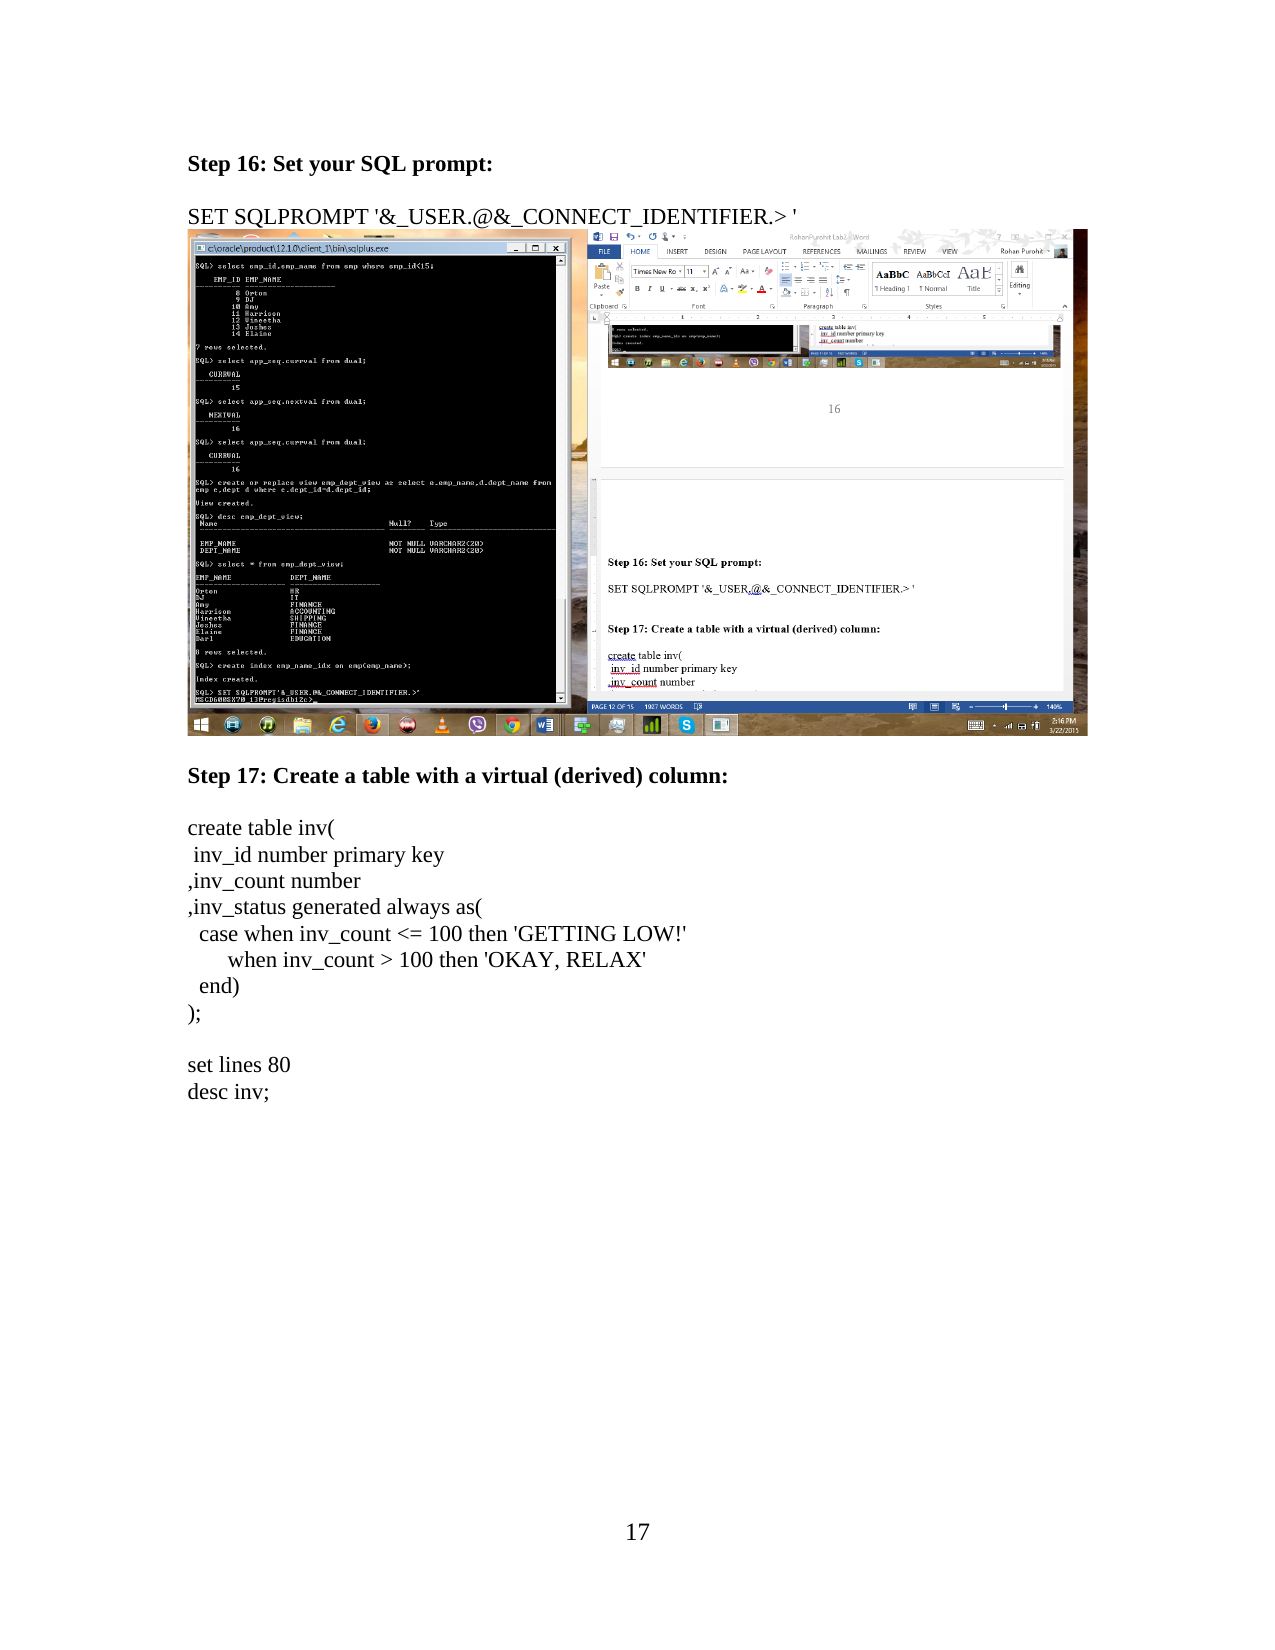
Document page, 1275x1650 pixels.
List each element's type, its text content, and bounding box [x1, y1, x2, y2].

text set lines 80 [187, 1052, 1087, 1078]
subtitle Step 16: Set your SQL prompt: [187, 150, 1087, 176]
subtitle Step 17: Create a table with a virtual (derived) column: [187, 762, 1087, 788]
text case when inv_count <= 100 then 'GETTING LOW!' [187, 920, 1087, 946]
text ); [187, 999, 1087, 1025]
text when inv_count > 100 then 'OKAY, RELAX' [187, 946, 1087, 972]
text SET SQLPROMPT '&_USER.@&_CONNECT_IDENTIFIER.> ' [187, 203, 1087, 229]
text ,inv_count number [187, 867, 1087, 893]
text inv_id number primary key [187, 841, 1087, 867]
text end) [187, 972, 1087, 999]
text create table inv( [187, 814, 1087, 841]
text ,inv_status generated always as( [187, 893, 1087, 920]
picture [187, 229, 1088, 736]
text desc inv; [187, 1078, 1087, 1104]
